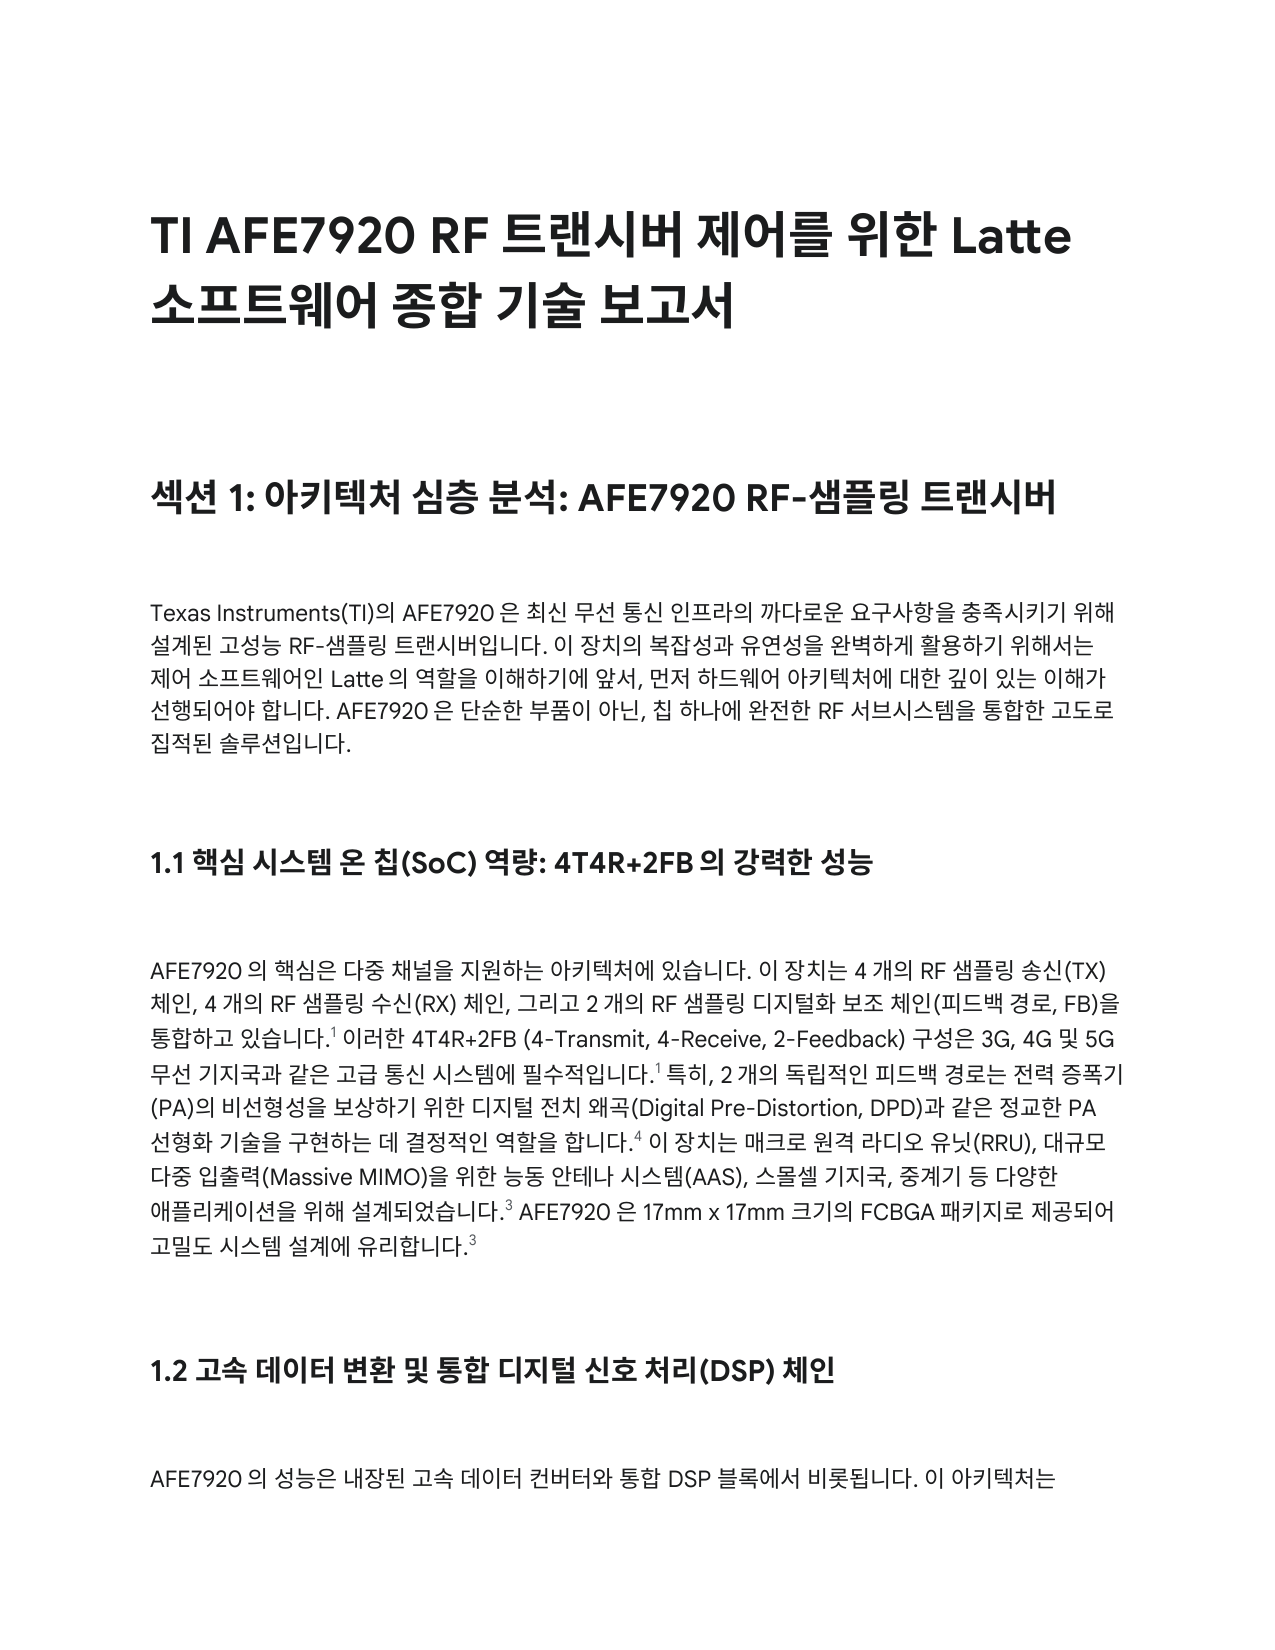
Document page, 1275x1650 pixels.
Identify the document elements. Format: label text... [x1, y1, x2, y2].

text Texas Instruments(TI)의 AFE7920은 최신 무선 통신 인프라의 까다로운 요구사항을 충족시키기 위해 설계된 고성능 RF-샘플링 트랜시버입니다. 이 장치의 복잡성과 유연성을 완벽하게 활용하기 위해서는 제어 소프트웨어인 Latte의 역할을 이해하기에 앞서, 먼저 하드웨어 아키텍처에 대한 깊이 있는 이해가 선행되어야 합니다. AFE7920은 단순한 부품이 아닌, 칩 하나에 완전한 RF 서브시스템을 통합한 고도로 집적된 솔루션입니다. [150, 599, 1125, 759]
subtitle 1.2 고속 데이터 변환 및 통합 디지털 신호 처리(DSP) 체인 [150, 1353, 1125, 1390]
subtitle 1.1 핵심 시스템 온 칩(SoC) 역량: 4T4R+2FB의 강력한 성능 [150, 846, 1125, 882]
text AFE7920의 핵심은 다중 채널을 지원하는 아키텍처에 있습니다. 이 장치는 4개의 RF 샘플링 송신(TX) 체인, 4개의 RF 샘플링 수신(RX) 체인, 그리고 2개의 RF 샘플링 디지털화 보조 체인(피드백 경로, FB)을 통합하고 있습니다.1 이러한 4T4R+2FB (4-Transmit, 4-Receive, 2-Feedback) 구성은 3G, 4G 및 5G 무선 기지국과 같은 고급 통신 시스템에 필수적입니다.1 특히, 2개의 독립적인 피드백 경로는 전력 증폭기(PA)의 비선형성을 보상하기 위한 디지털 전치 왜곡(Digital Pre-Distortion, DPD)과 같은 정교한 PA 선형화 기술을 구현하는 데 결정적인 역할을 합니다.4 이 장치는 매크로 원격 라디오 유닛(RRU), 대규모 다중 입출력(Massive MIMO)을 위한 능동 안테나 시스템(AAS), 스몰셀 기지국, 중계기 등 다양한 애플리케이션을 위해 설계되었습니다.3 AFE7920은 17mm x 17mm 크기의 FCBGA 패키지로 제공되어 고밀도 시스템 설계에 유리합니다.3 [150, 957, 1125, 1263]
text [150, 1465, 1125, 1494]
subtitle 섹션 1: 아키텍처 심층 분석: AFE7920 RF-샘플링 트랜시버 [150, 476, 1125, 523]
subtitle TI AFE7920 RF 트랜시버 제어를 위한 Latte 소프트웨어 종합 기술 보고서 [150, 205, 1125, 339]
